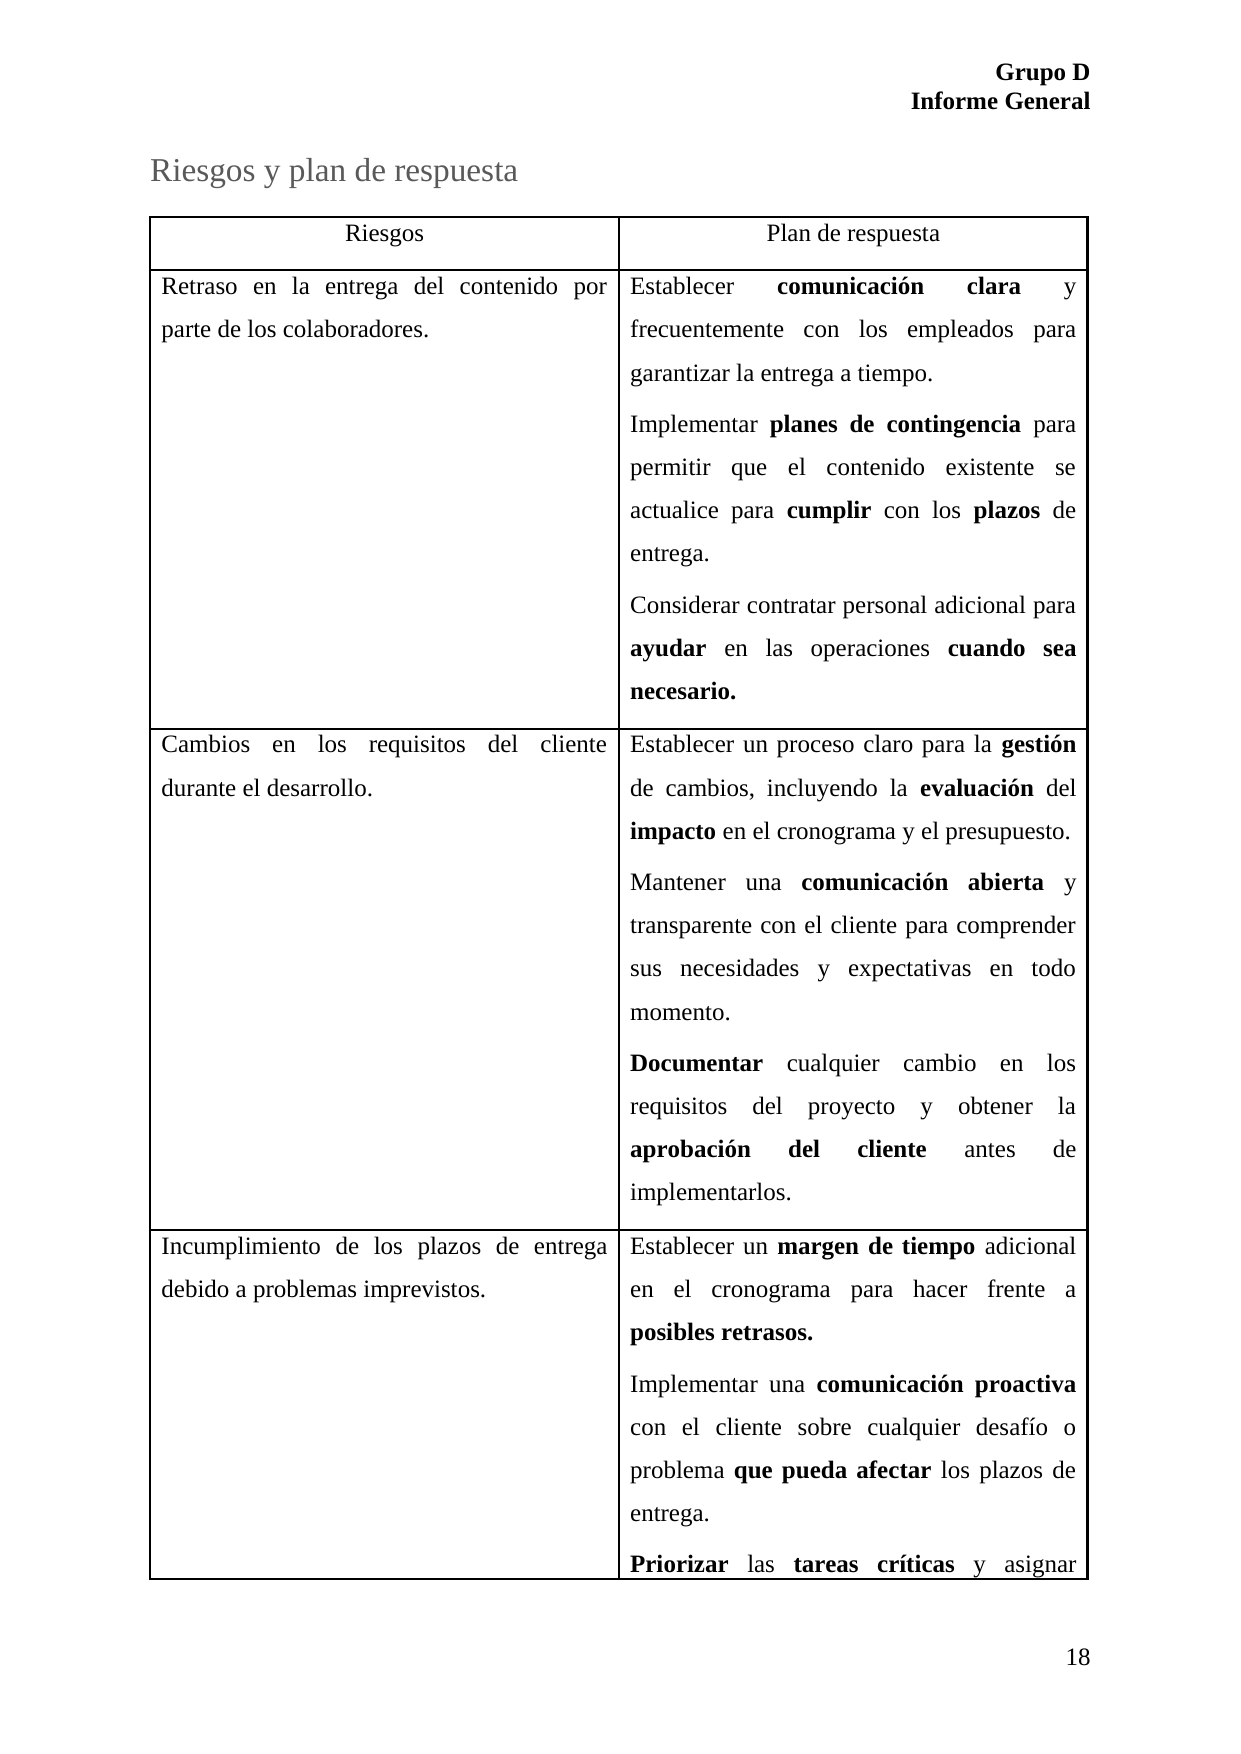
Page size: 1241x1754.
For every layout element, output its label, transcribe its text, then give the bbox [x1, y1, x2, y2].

table_cell Establecer un proceso claro para la gestión de cambios, incluyendo la evaluación del impacto en el cronograma y el presupuesto. Mantener una comunicación abierta y transparente con el cliente para comprender sus necesidades y expectativas en todo momento. Documentar cualquier cambio en los requisitos del proyecto y obtener la aprobación del cliente antes de implementarlos. [620, 730, 1086, 1229]
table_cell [620, 1231, 1086, 1578]
table_cell Cambios en los requisitos del cliente durante el desarrollo. [151, 730, 618, 1229]
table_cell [151, 1231, 618, 1578]
subtitle Riesgos y plan de respuesta [150, 150, 1090, 188]
table_header Riesgos [151, 218, 618, 269]
table_header Plan de respuesta [620, 218, 1086, 269]
table_cell Retraso en la entrega del contenido por parte de los colaboradores. [151, 271, 618, 727]
table_cell Establecer comunicación clara y frecuentemente con los empleados para garantizar la entrega a tiempo. Implementar planes de contingencia para permitir que el contenido existente se actualice para cumplir con los plazos de entrega. Considerar contratar personal adicional para ayudar en las operaciones cuando sea necesario. [620, 271, 1086, 727]
